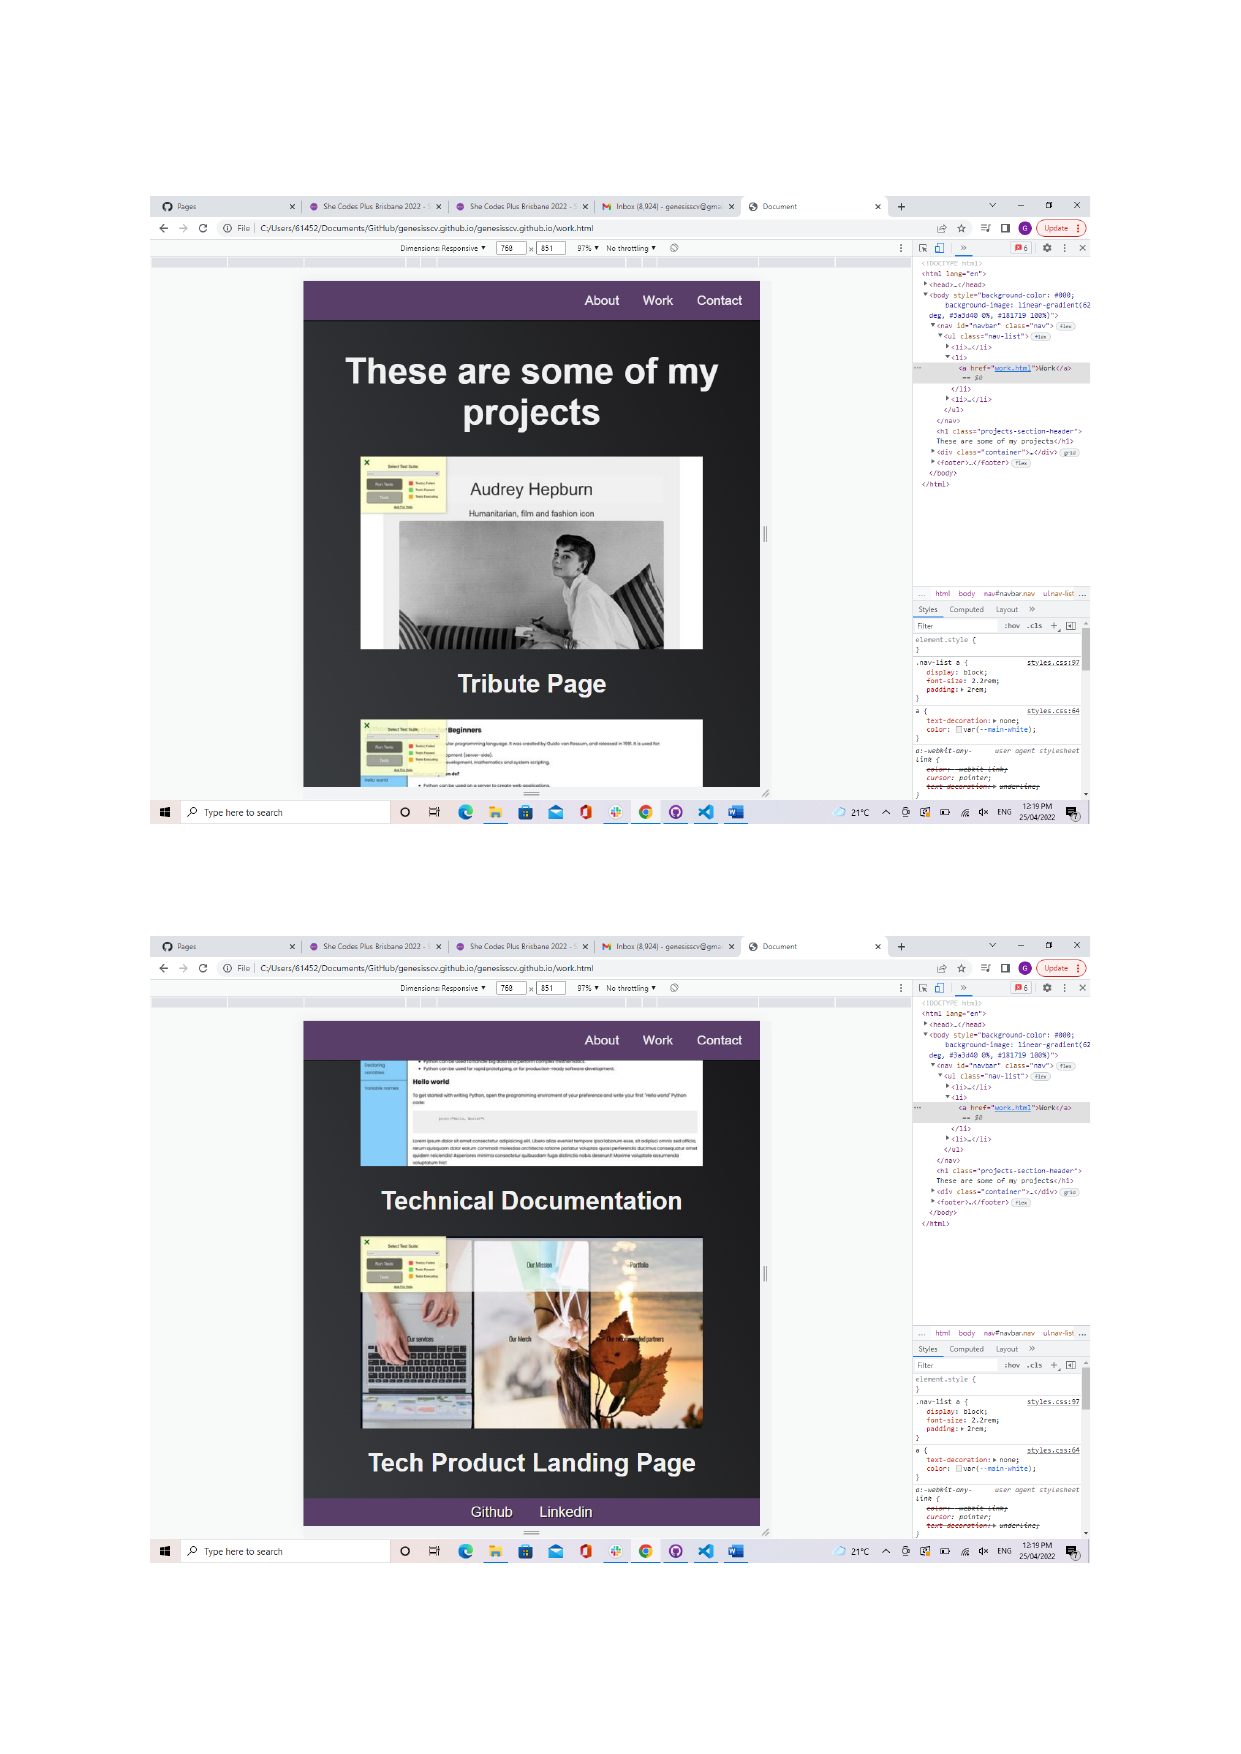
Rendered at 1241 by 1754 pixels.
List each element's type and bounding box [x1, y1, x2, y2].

picture [150, 196, 1091, 824]
picture [150, 936, 1091, 1563]
